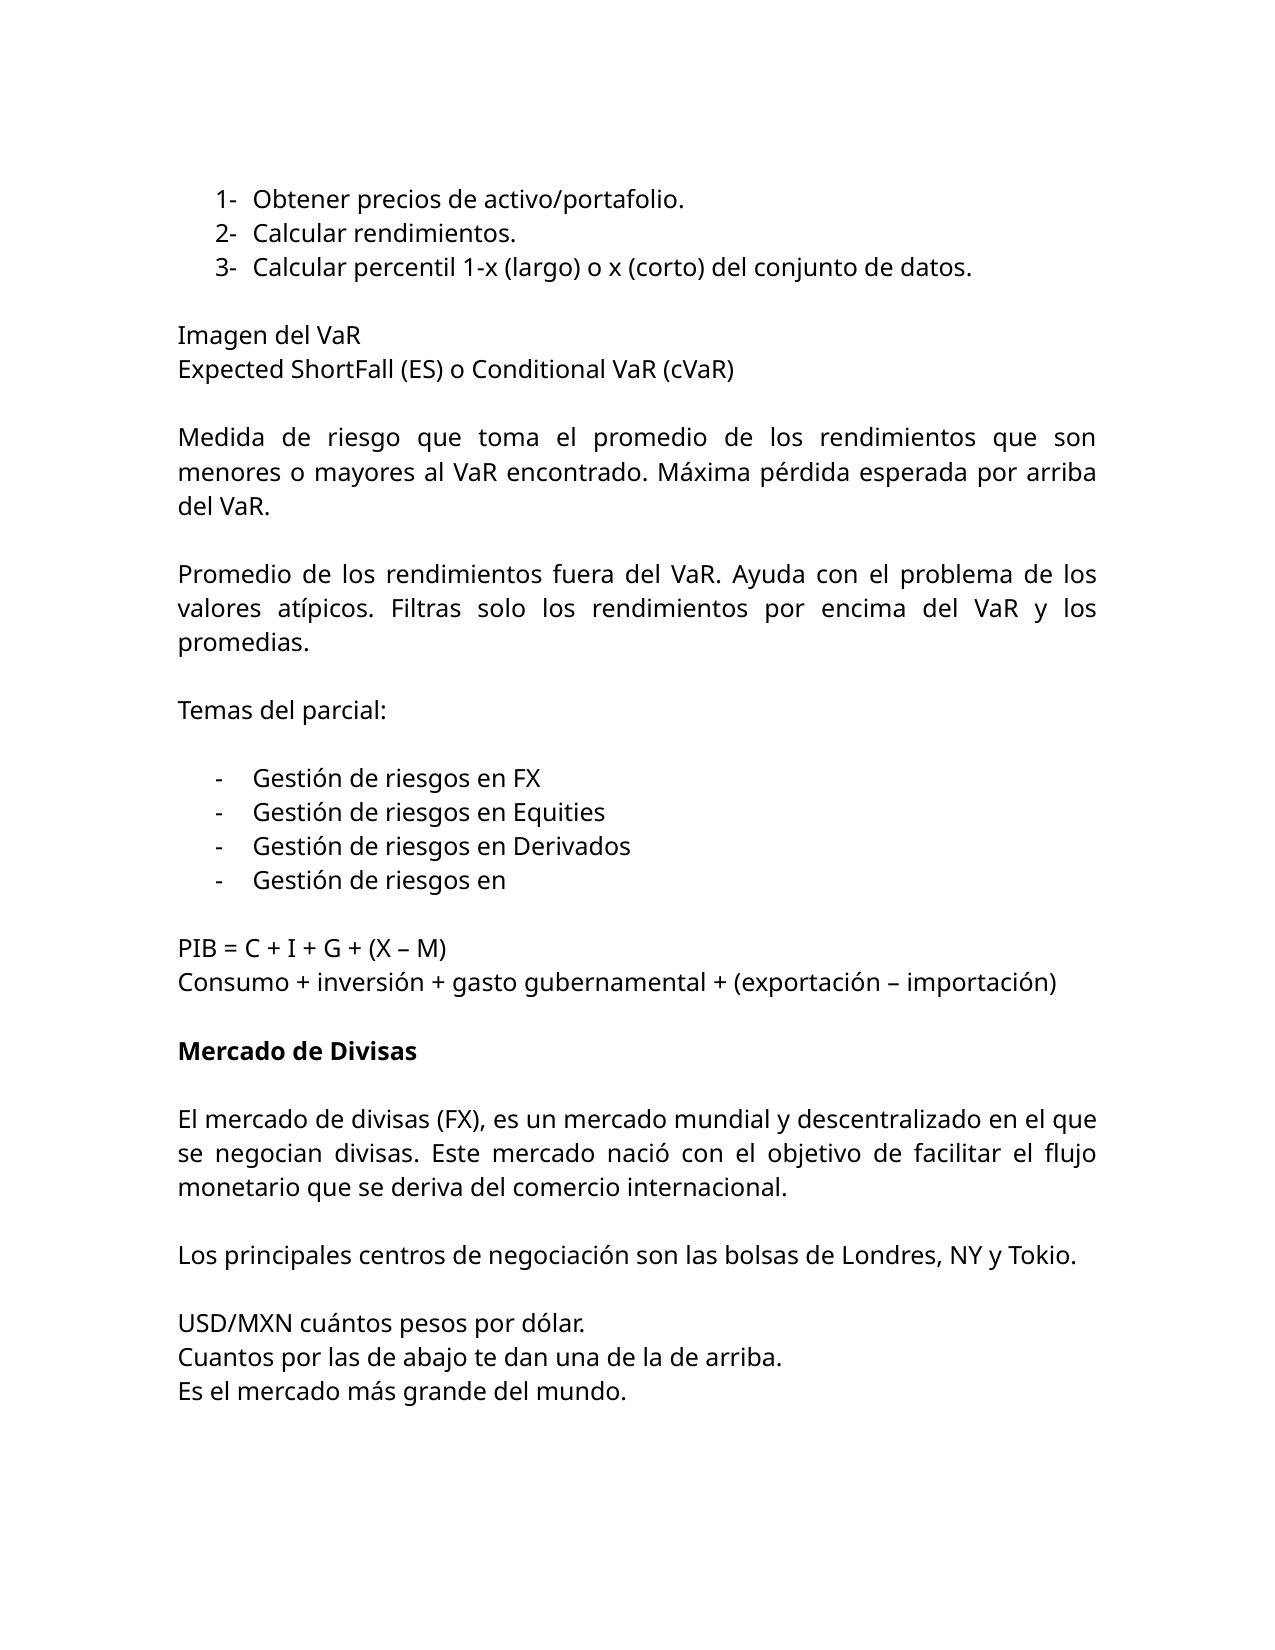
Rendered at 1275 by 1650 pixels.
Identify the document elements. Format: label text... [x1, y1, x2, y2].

text El mercado de divisas (FX), es un mercado mundial y descentralizado en el que se negocian divisas. Este mercado nació con el objetivo de facilitar el flujo monetario que se deriva del comercio internacional. [177, 1101, 1098, 1203]
list Gestión de riesgos en [215, 863, 1098, 897]
list Gestión de riesgos en Derivados [215, 829, 1098, 863]
list Obtener precios de activo/portafolio. [215, 182, 1098, 216]
list Gestión de riesgos en Equities [215, 795, 1098, 829]
text Cuantos por las de abajo te dan una de la de arriba. [177, 1340, 1098, 1374]
list Calcular rendimientos. [215, 216, 1098, 250]
list Calcular percentil 1-x (largo) o x (corto) del conjunto de datos. [215, 250, 1098, 284]
text Es el mercado más grande del mundo. [177, 1374, 1098, 1408]
text Medida de riesgo que toma el promedio de los rendimientos que son menores o mayores al VaR encontrado. Máxima pérdida esperada por arriba del VaR. [177, 420, 1098, 522]
list Gestión de riesgos en FX [215, 761, 1098, 795]
text Imagen del VaR [177, 318, 1098, 352]
text Mercado de Divisas [177, 1033, 1098, 1067]
text Consumo + inversión + gasto gubernamental + (exportación – importación) [177, 965, 1098, 999]
text PIB = C + I + G + (X – M) [177, 931, 1098, 965]
text Promedio de los rendimientos fuera del VaR. Ayuda con el problema de los valores atípicos. Filtras solo los rendimientos por encima del VaR y los promedias. [177, 556, 1098, 658]
text Expected ShortFall (ES) o Conditional VaR (cVaR) [177, 352, 1098, 386]
text Temas del parcial: [177, 693, 1098, 727]
text Los principales centros de negociación son las bolsas de Londres, NY y Tokio. [177, 1238, 1098, 1272]
text USD/MXN cuántos pesos por dólar. [177, 1306, 1098, 1340]
